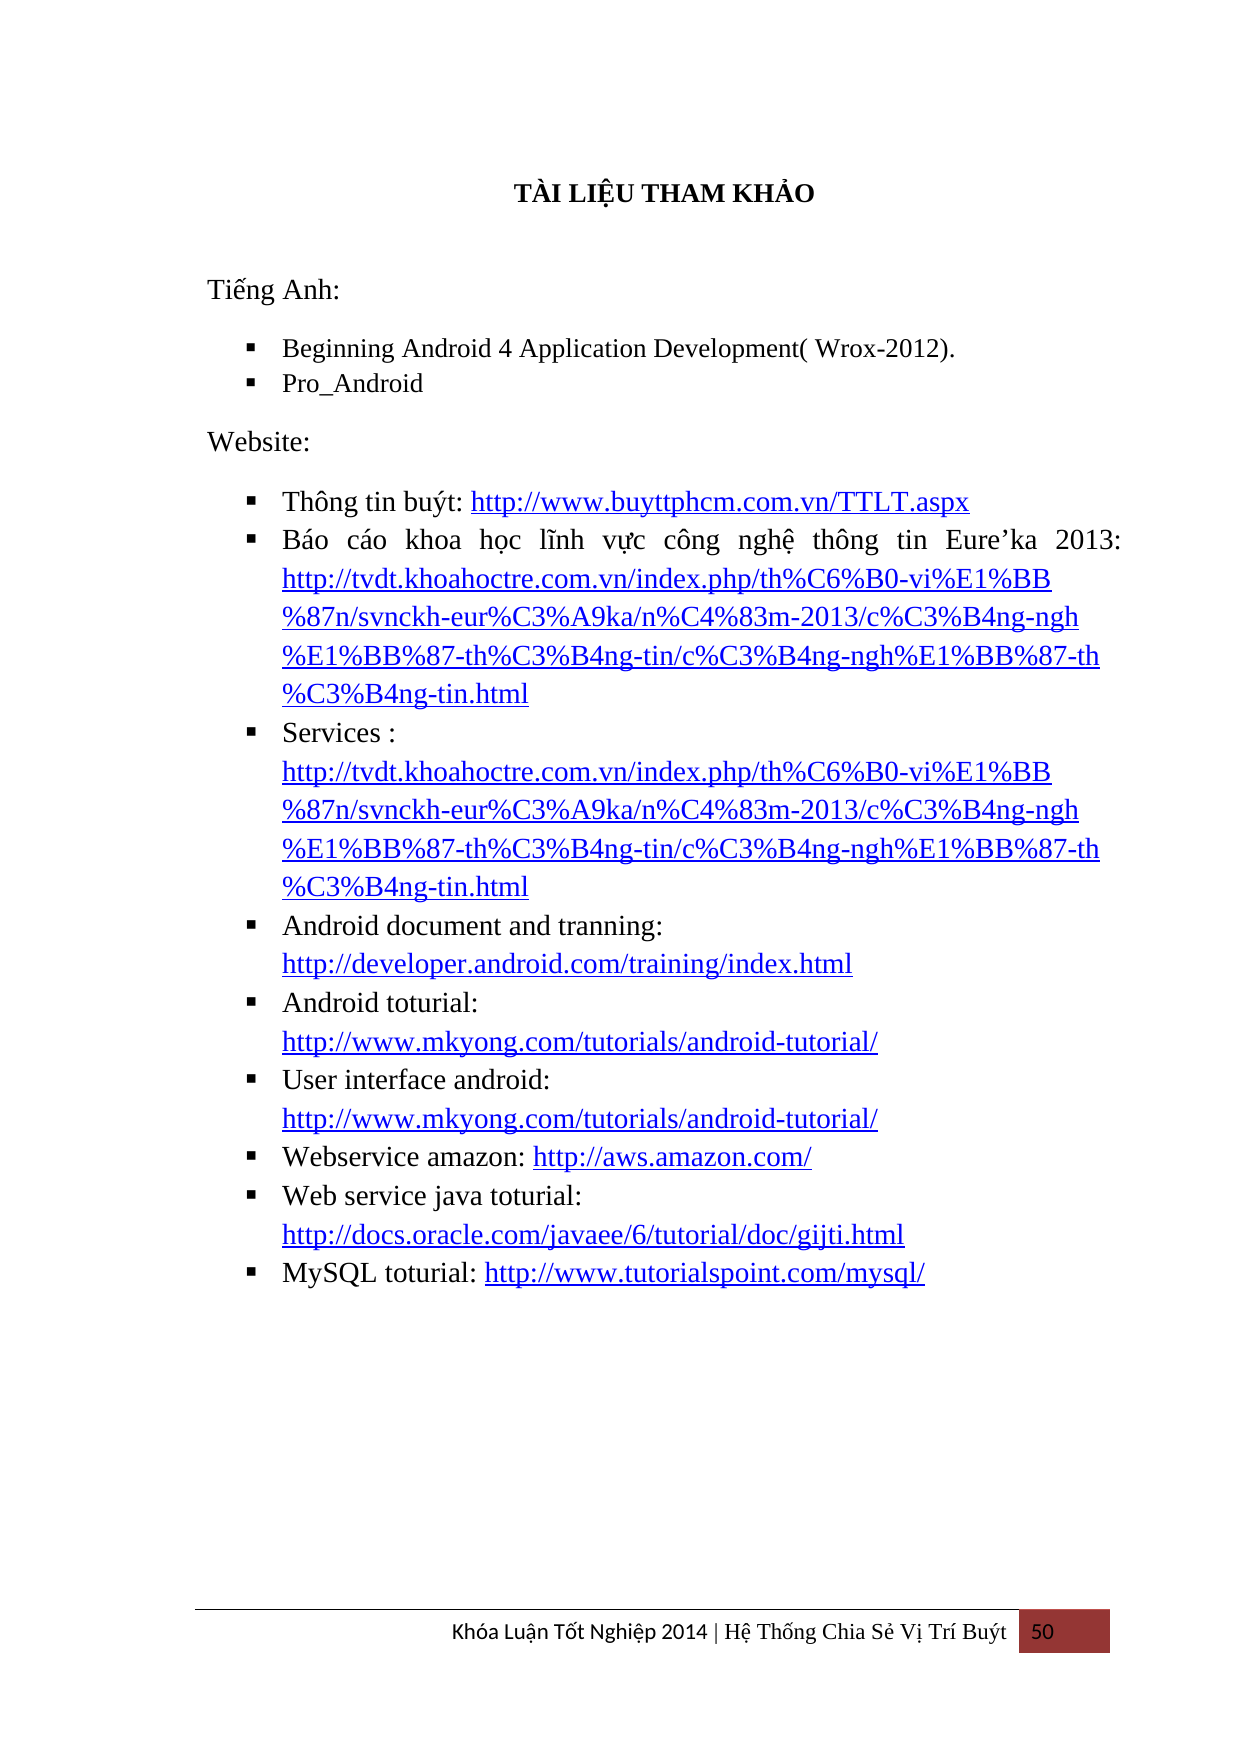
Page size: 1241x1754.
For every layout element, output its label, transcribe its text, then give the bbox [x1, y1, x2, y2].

list User interface android: [244, 1062, 1122, 1096]
list MySQL toturial: http://www.tutorialspoint.com/mysql/ [244, 1255, 1122, 1289]
list Android document and tranning: [244, 908, 1122, 942]
list http://tvdt.khoahoctre.com.vn/index.php/th%C6%B0-vi%E1%BB%87n/svnckh-eur%C3%A9ka/n%C4%83m-2013/c%C3%B4ng-ngh%E1%BB%87-th%C3%B4ng-tin/c%C3%B4ng-ngh%E1%BB%87-th%C3%B4ng-tin.html [282, 754, 1122, 903]
subtitle TÀI LIỆU THAM KHẢO [207, 177, 1122, 208]
text Tiếng Anh: [207, 272, 1122, 306]
list Services : [244, 715, 1122, 749]
list http://docs.oracle.com/javaee/6/tutorial/doc/gijti.html [282, 1217, 1122, 1250]
list Android toturial: [244, 985, 1122, 1019]
list Webservice amazon: http://aws.amazon.com/ [244, 1139, 1122, 1173]
list Thông tin buýt: http://www.buyttphcm.com.vn/TTLT.aspx [244, 484, 1122, 517]
list Web service java toturial: [244, 1178, 1122, 1212]
list Pro_Android [244, 368, 1122, 399]
text Website: [207, 424, 1122, 458]
list Báo cáo khoa học lĩnh vực công nghệ thông tin Eure’ka 2013: http://tvdt.khoahoctre.com.vn/index.php/th%C6%B0-vi%E1%BB%87n/svnckh-eur%C3%A9ka/n%C4%83m-2013/c%C3%B4ng-ngh%E1%BB%87-th%C3%B4ng-tin/c%C3%B4ng-ngh%E1%BB%87-th%C3%B4ng-tin.html [244, 522, 1122, 710]
list http://developer.android.com/training/index.html [282, 947, 1122, 980]
list http://www.mkyong.com/tutorials/android-tutorial/ [282, 1024, 1122, 1057]
list Beginning Android 4 Application Development( Wrox-2012). [244, 332, 1122, 363]
list http://www.mkyong.com/tutorials/android-tutorial/ [282, 1101, 1122, 1134]
